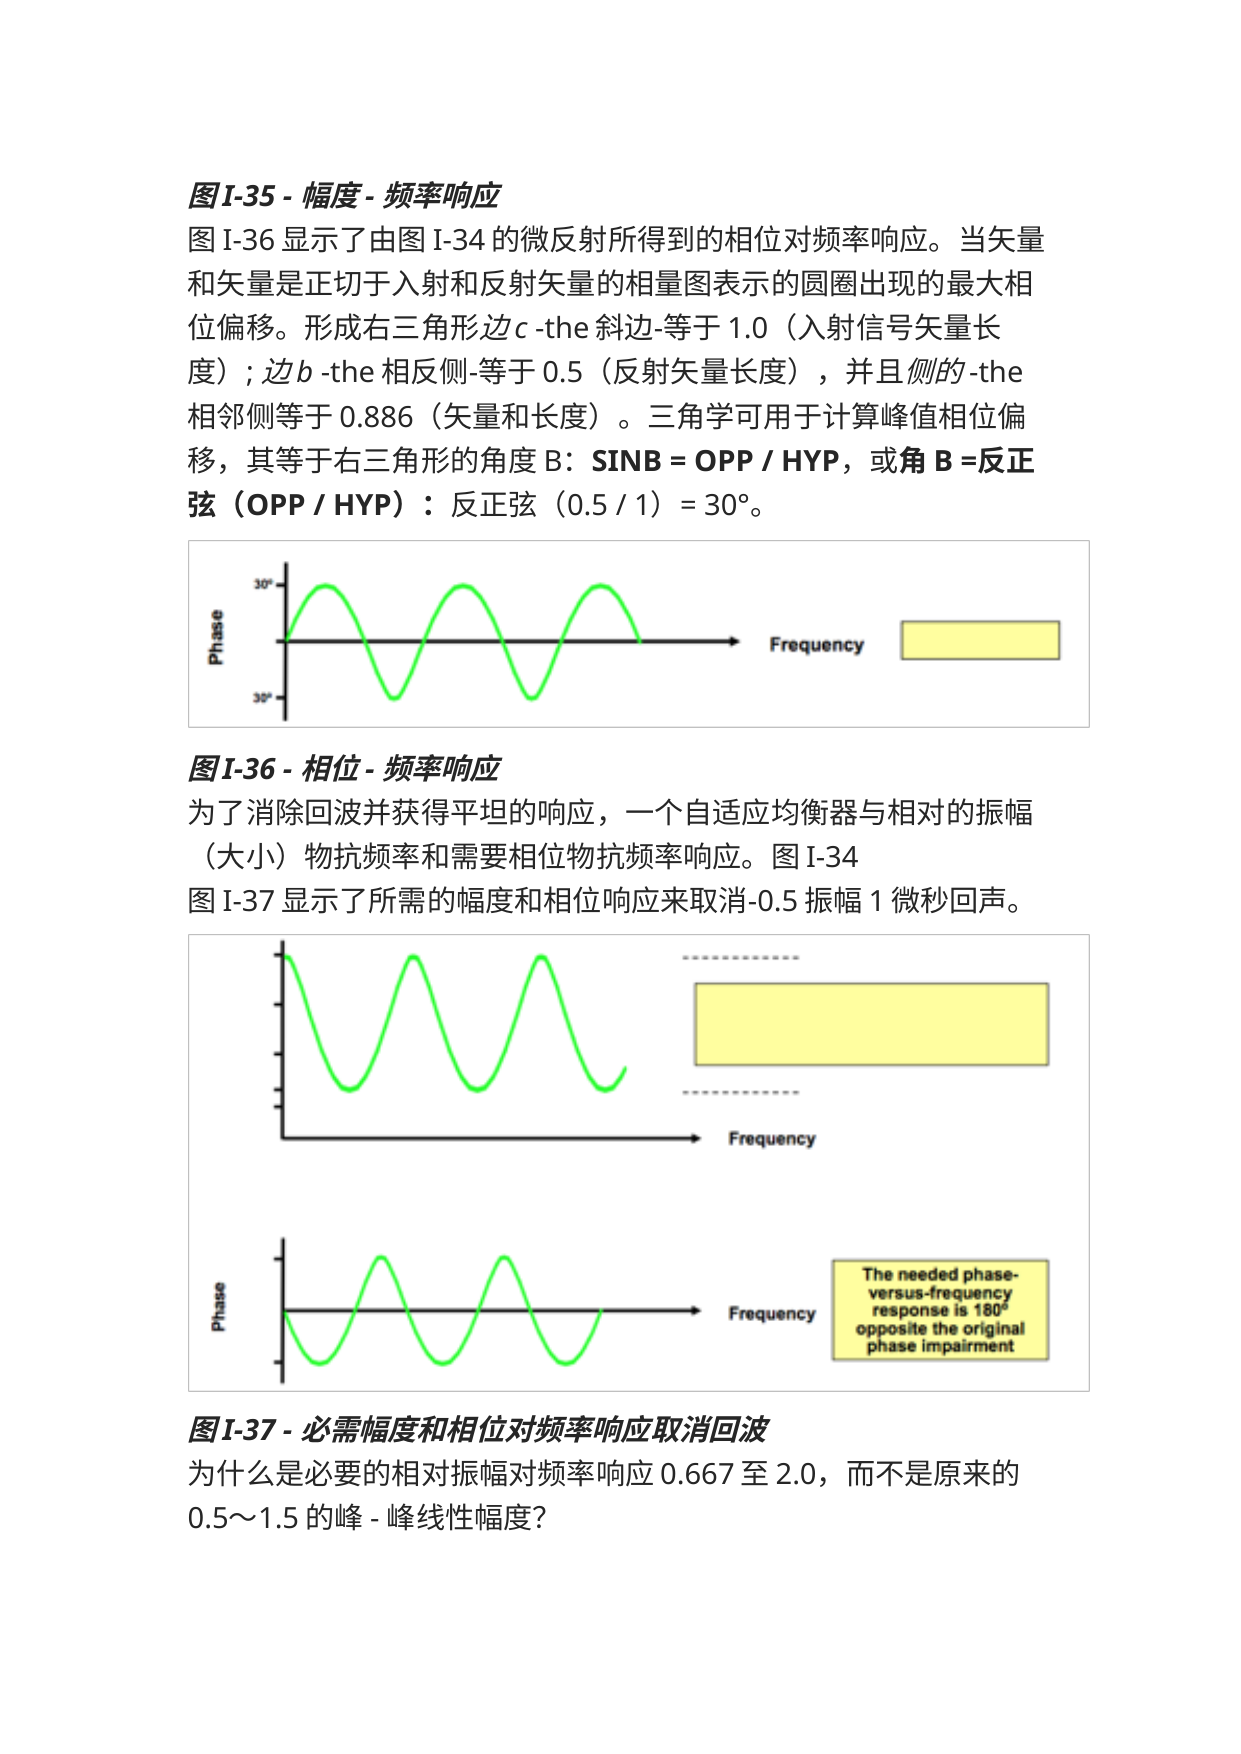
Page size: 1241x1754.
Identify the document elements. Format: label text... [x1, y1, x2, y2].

text 为了消除回波并获得平坦的响应，一个自适应均衡器与相对的振幅（大小）物抗频率和需要相位物抗频率响应。图I-34 [187, 789, 1053, 877]
picture [187, 539, 1092, 730]
text 图I-36 - 相位 - 频率响应 [187, 745, 1053, 789]
text 图I-36显示了由图I-34的微反射所得到的相位对频率响应。当矢量和矢量是正切于入射和反射矢量的相量图表示的圆圈出现的最大相位偏移。形成右三角形边c -the斜边-等于1.0（入射信号矢量长度）; 边b -the相反侧-等于0.5（反射矢量长度），并且侧的 -the相邻侧等于0.886（矢量和长度）。三角学可用于计算峰值相位偏移，其等于右三角形的角度B：SINB = OPP / HYP，或角B =反正弦（OPP / HYP）：反正弦（0.5 / 1）= 30°。 [187, 216, 1053, 524]
text 图I-35 - 幅度 - 频率响应 [187, 172, 1053, 216]
text 图I-37 - 必需幅度和相位对频率响应取消回波 [187, 1406, 1053, 1450]
text 图I-37显示了所需的幅度和相位响应来取消-0.5振幅1微秒回声。 [187, 877, 1053, 921]
picture [187, 933, 1092, 1394]
text 为什么是必要的相对振幅对频率响应0.667至2.0，而不是原来的0.5〜1.5的峰 - 峰线性幅度？ [187, 1450, 1053, 1538]
